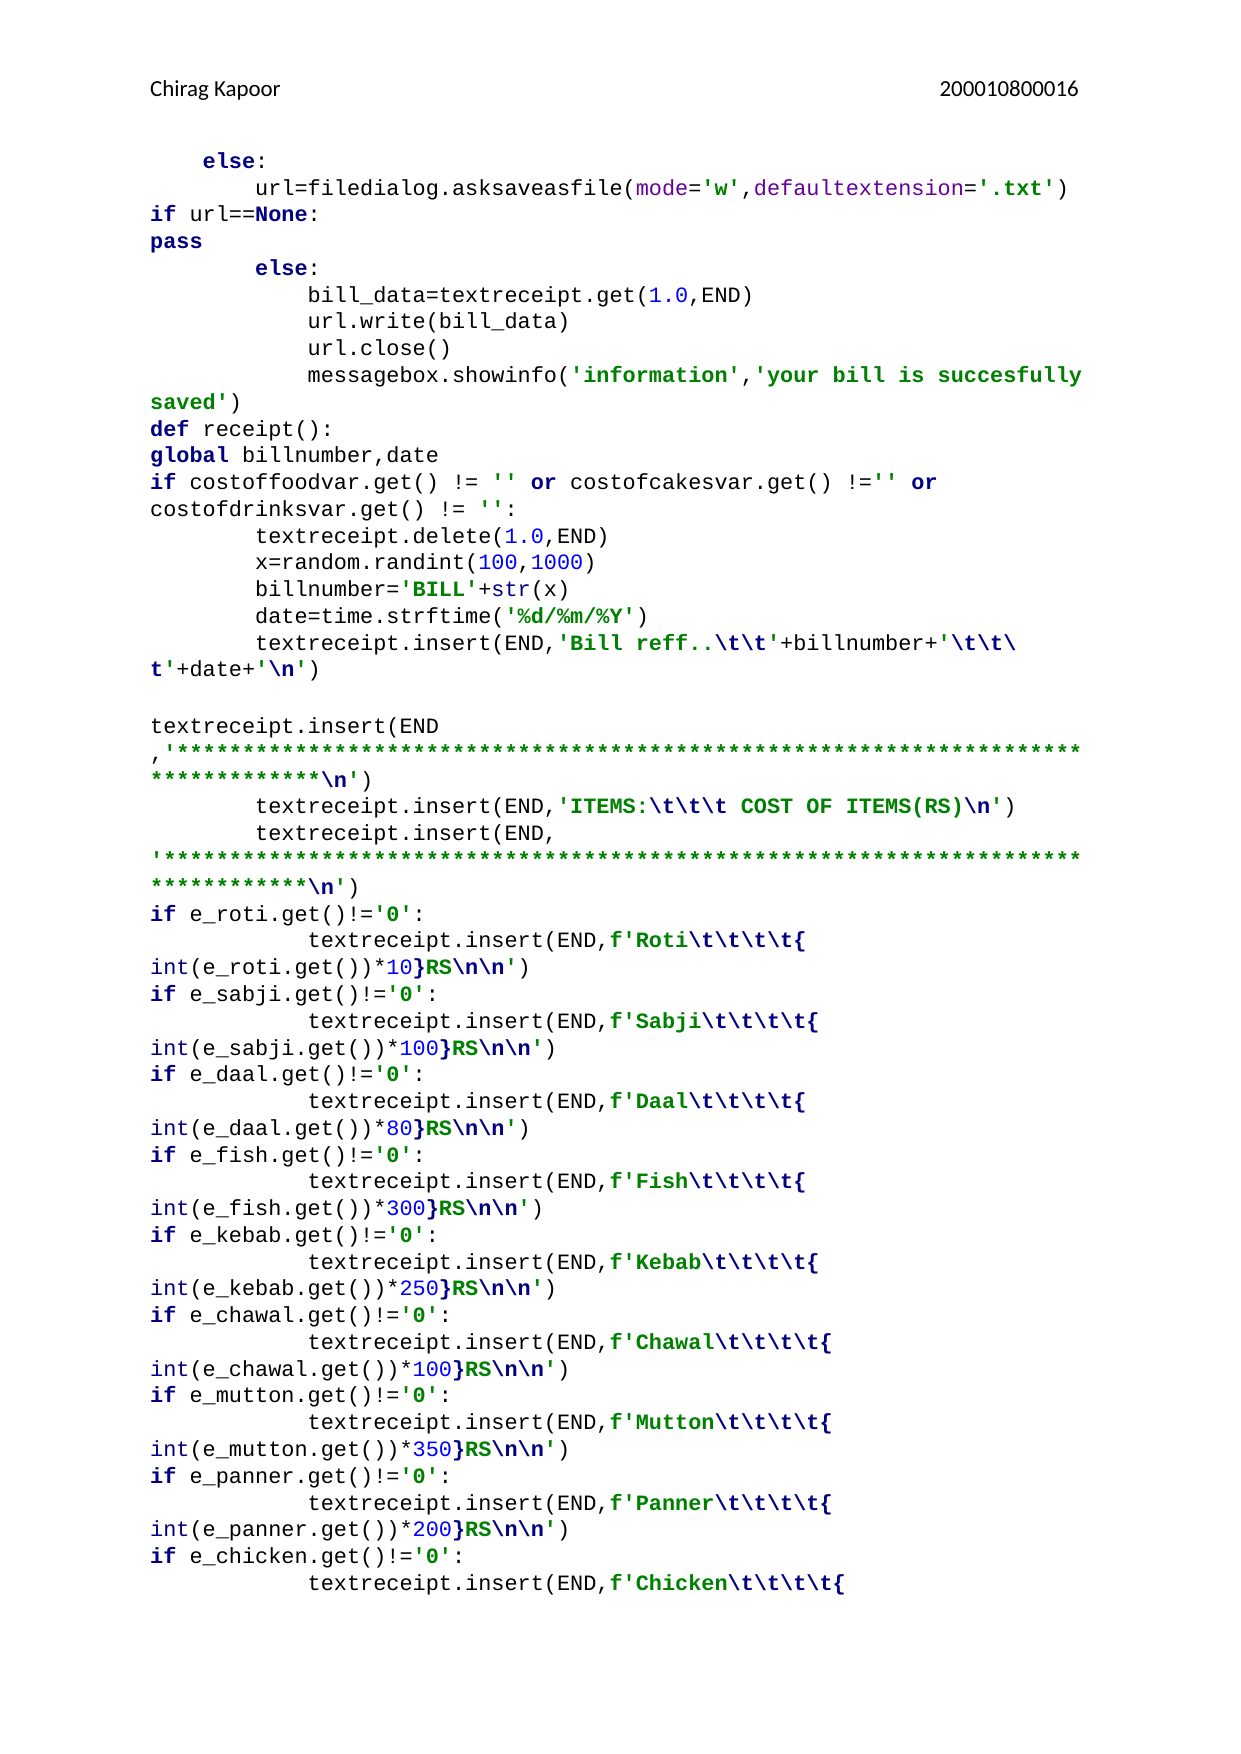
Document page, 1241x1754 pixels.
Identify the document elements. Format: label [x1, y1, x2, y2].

text [150, 150, 1090, 1597]
